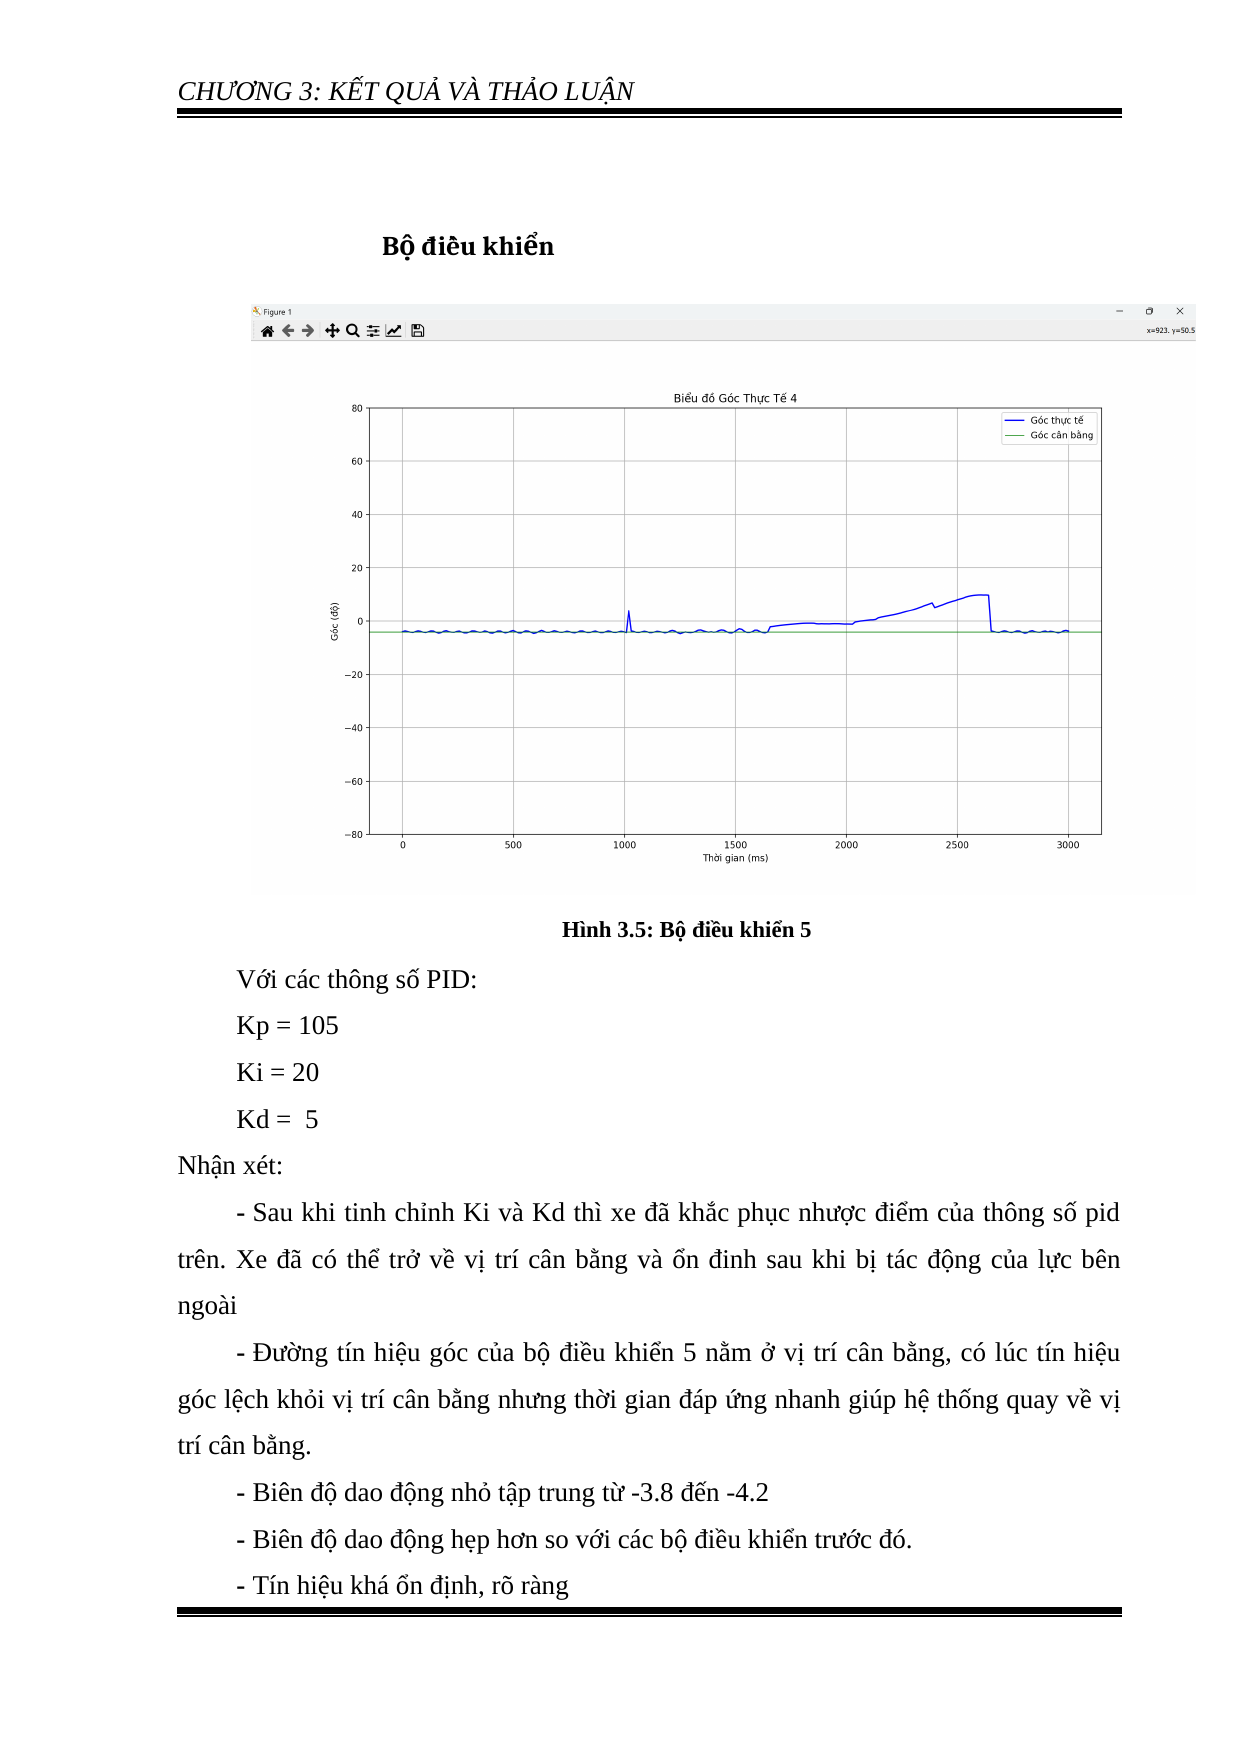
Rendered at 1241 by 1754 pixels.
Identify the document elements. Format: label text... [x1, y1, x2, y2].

list Tín hiệu khá ổn định, rõ ràng [177, 1569, 1122, 1601]
text Ki = 20 [177, 1056, 1122, 1087]
text Kd = 5 [177, 1103, 1122, 1134]
list Biên độ dao động nhỏ tập trung từ -3.8 đến -4.2 [177, 1476, 1122, 1507]
text Nhận xét: [177, 1149, 1122, 1181]
list Biên độ dao động hẹp hơn so với các bộ điều khiển trước đó. [177, 1523, 1122, 1554]
text Hình 3.5: Bộ điều khiển 5 [177, 916, 1122, 942]
list Sau khi tinh chỉnh Ki và Kd thì xe đã khắc phục nhược điểm của thông số pid trên. Xe đã có thể trở về vị trí cân bằng và ổn đinh sau khi bị tác động của lực bên ngoài [177, 1196, 1122, 1321]
list Đường tín hiệu góc của bộ điều khiển 5 nằm ở vị trí cân bằng, có lúc tín hiệu góc lệch khỏi vị trí cân bằng nhưng thời gian đáp ứng nhanh giúp hệ thống quay về vị trí cân bằng. [177, 1336, 1122, 1461]
text Kp = 105 [177, 1009, 1122, 1041]
text Với các thông số PID: [177, 963, 1122, 994]
picture [251, 304, 1196, 895]
